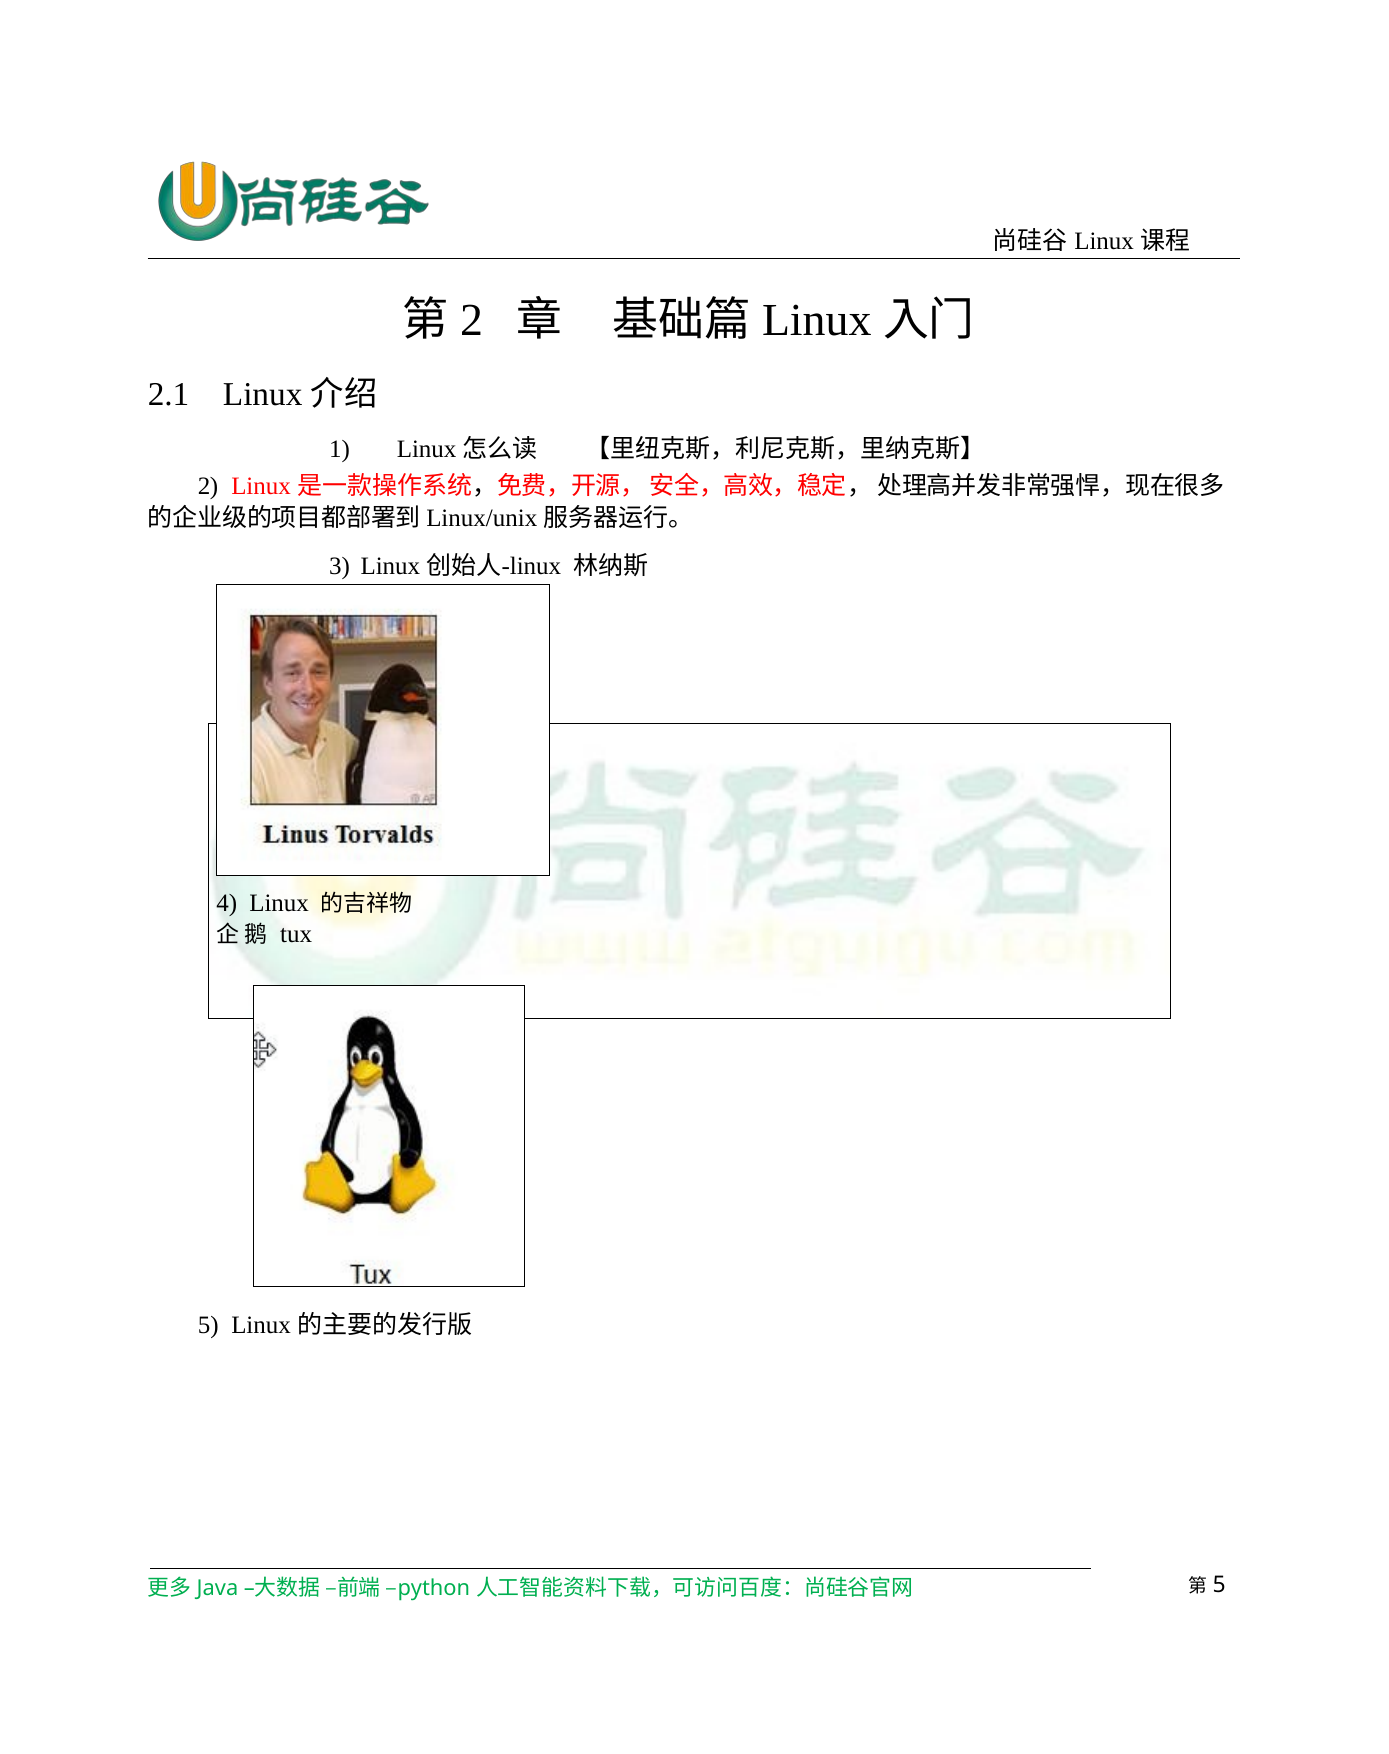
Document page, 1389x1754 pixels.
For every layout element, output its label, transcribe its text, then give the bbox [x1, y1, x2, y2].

list Linux 怎么读 【里纽克斯，利尼克斯，里纳克斯】 [279, 419, 1338, 467]
list Linux 创始人-linux 林纳斯 [279, 534, 1338, 584]
picture [209, 724, 1170, 1018]
picture [254, 986, 524, 1286]
list Linux 的主要的发行版 [198, 1294, 1338, 1343]
picture [217, 585, 549, 875]
picture [147, 153, 436, 249]
subtitle Linux 介绍 [148, 351, 1338, 419]
subtitle 第 2 章 基础篇 Linux 入门 [402, 272, 1338, 351]
list Linux 是一款操作系统，免费，开源， 安全，高效，稳定， 处理高并发非常强悍，现在很多的企业级的项目都部署到 Linux/unix 服务器运行。 [148, 468, 1241, 534]
